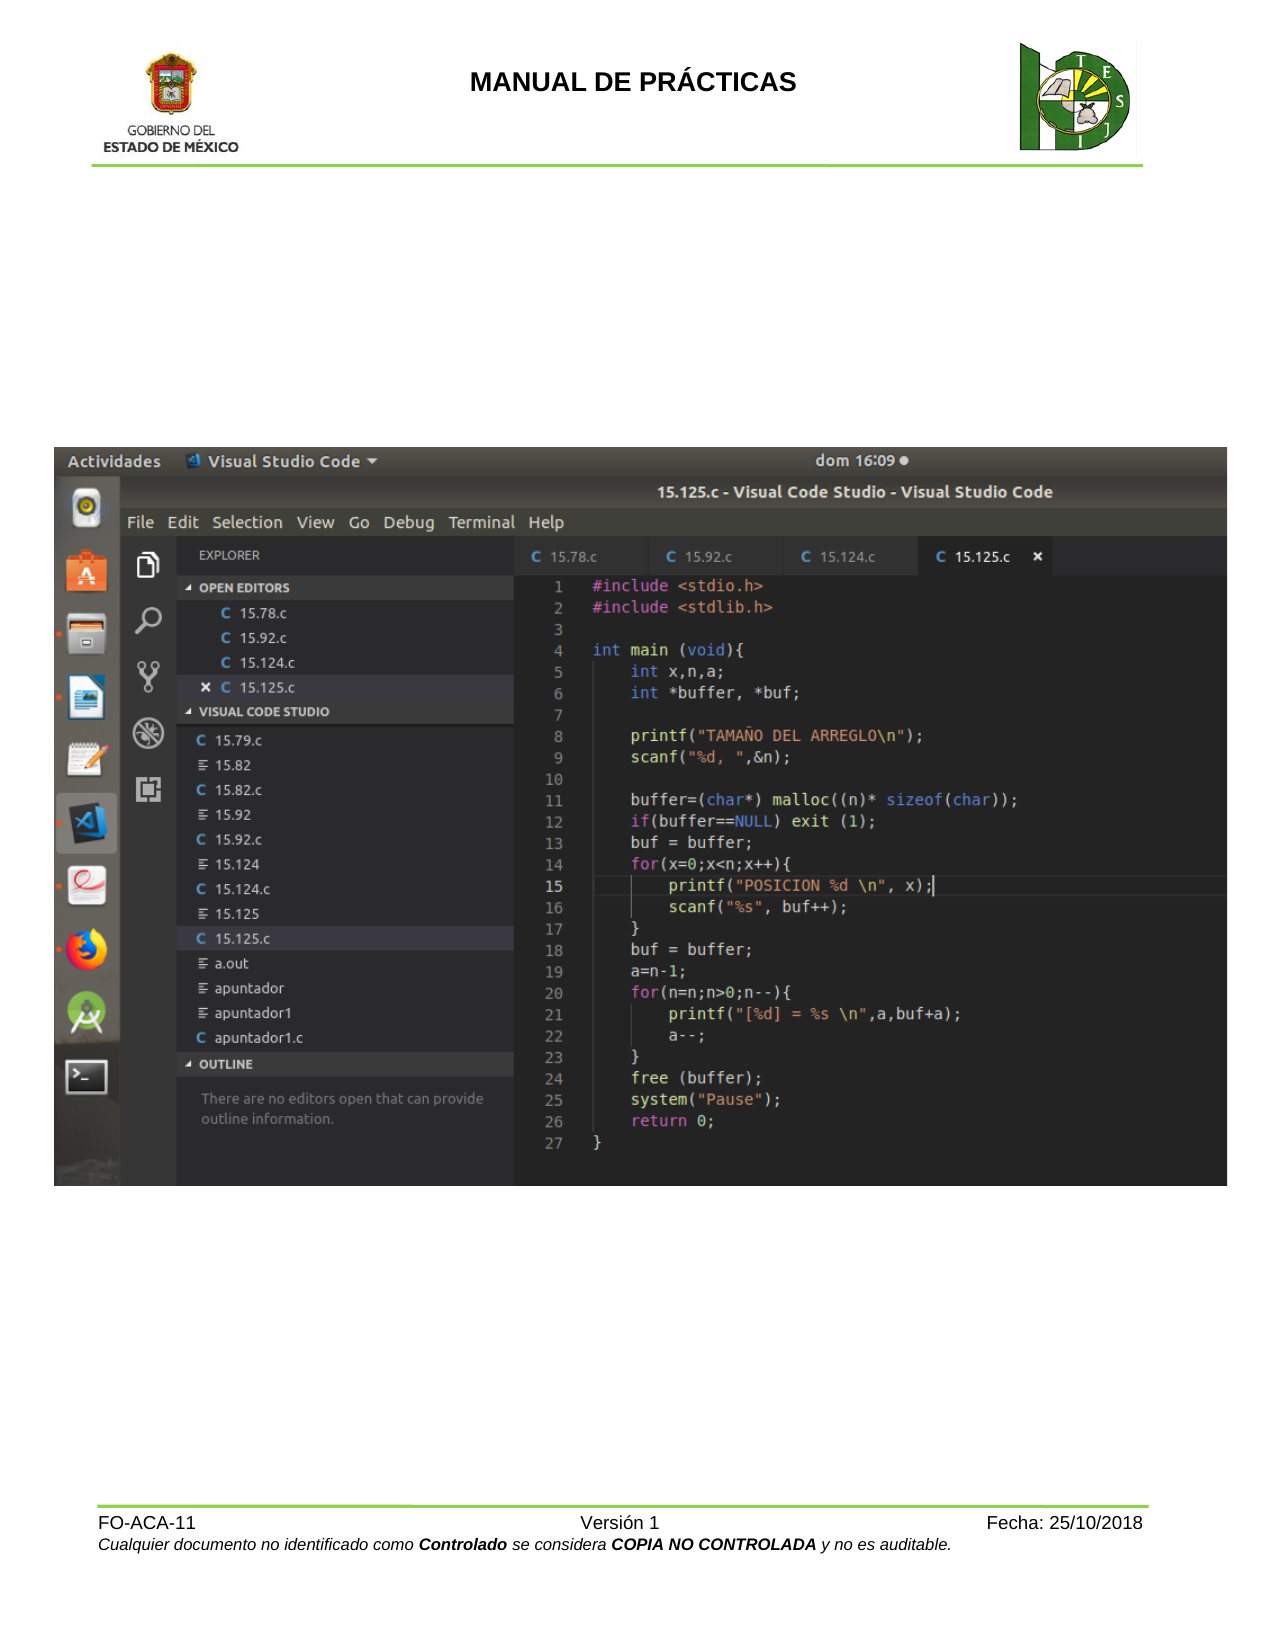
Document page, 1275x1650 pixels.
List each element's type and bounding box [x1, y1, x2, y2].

picture [95, 42, 241, 161]
picture [1018, 41, 1137, 157]
picture [54, 447, 1228, 1186]
